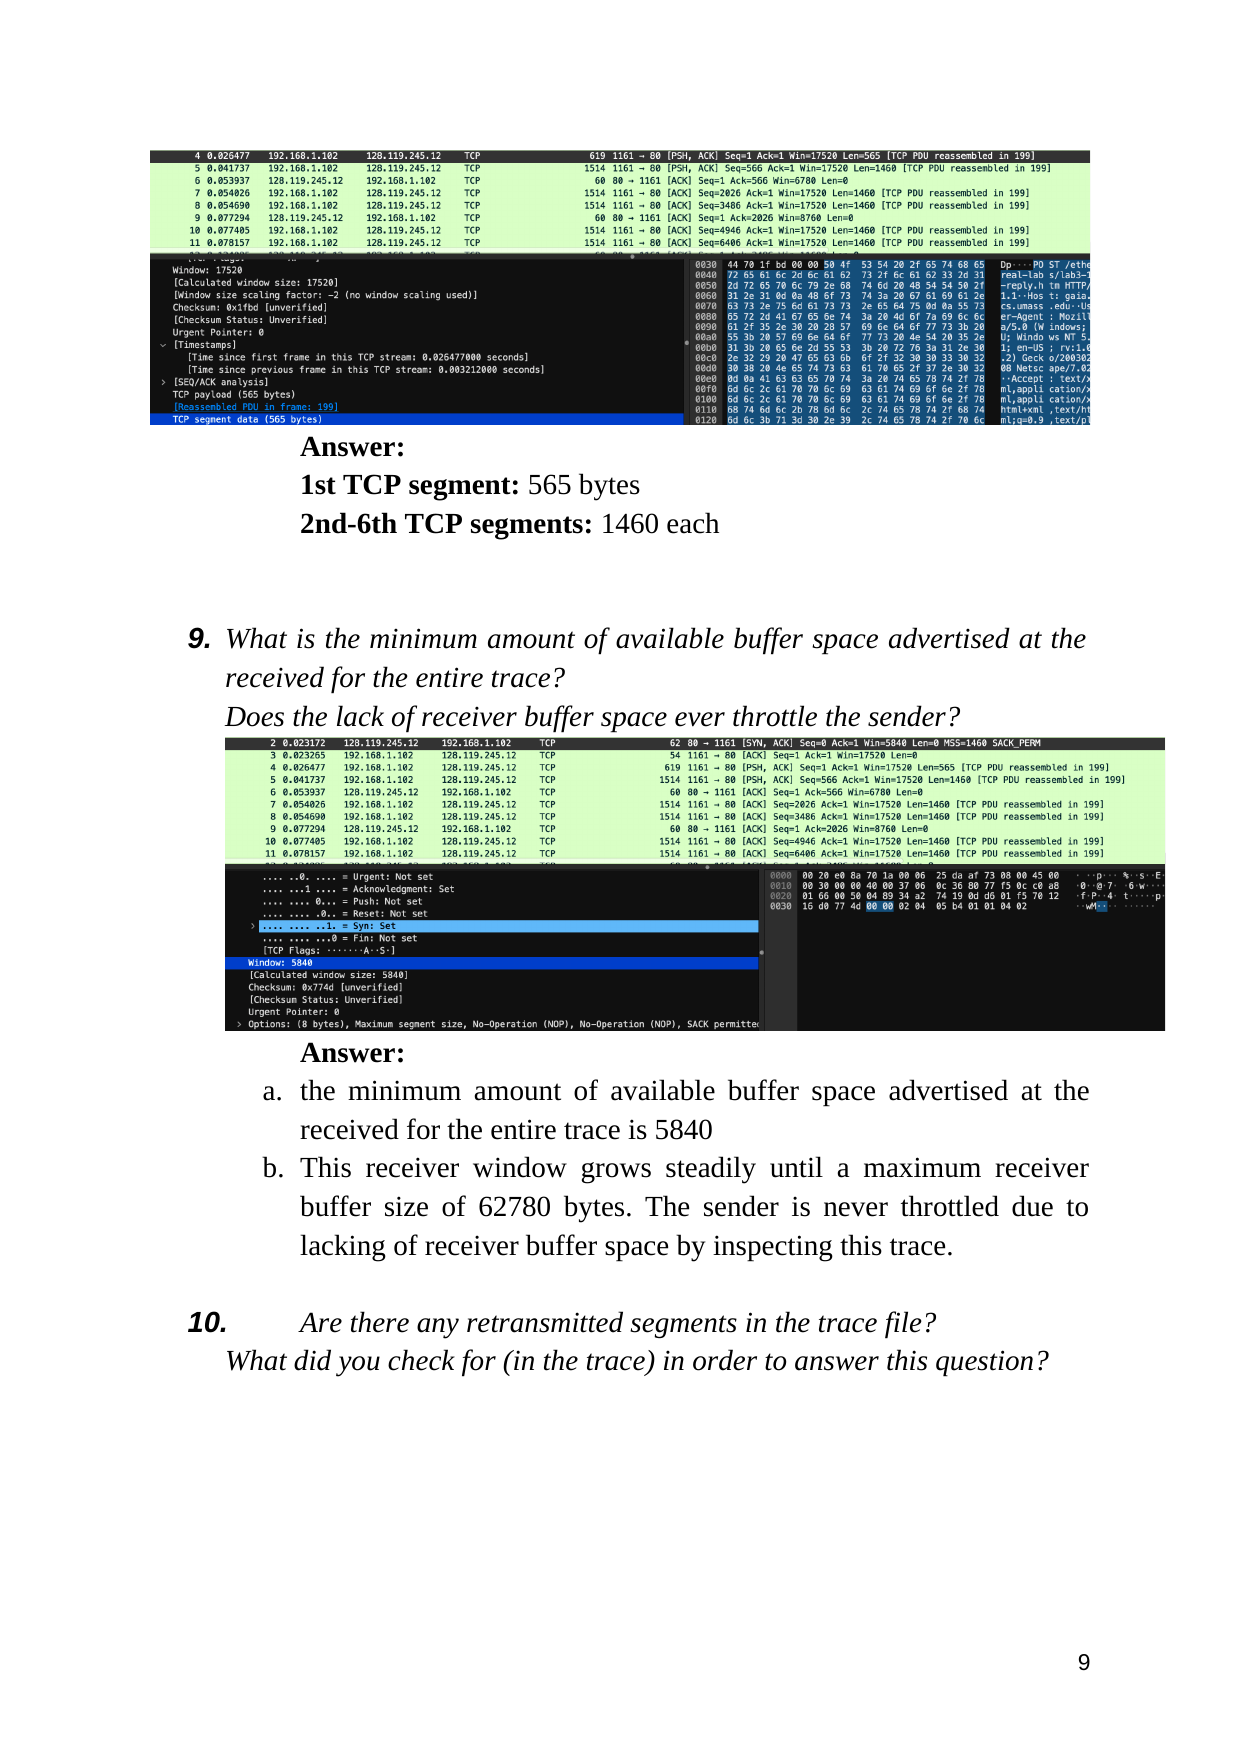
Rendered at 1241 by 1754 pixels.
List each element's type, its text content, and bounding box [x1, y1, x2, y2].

picture [225, 737, 1166, 1031]
picture [150, 150, 1091, 425]
list This receiver window grows steadily until a maximum receiver buffer size of 62780 bytes. The sender is never throttled due to lacking of receiver buffer space by inspecting this trace. [262, 1151, 1090, 1261]
text Answer: [225, 1035, 1090, 1068]
list the minimum amount of available buffer space advertised at the received for the entire trace is 5840 [262, 1073, 1090, 1146]
text 2nd-6th TCP segments: 1460 each [300, 506, 1090, 539]
text Does the lack of receiver buffer space ever throttle the sender? [225, 699, 1090, 732]
list Are there any retransmitted segments in the trace file? [187, 1305, 1090, 1338]
text 1st TCP segment: 565 bytes [300, 467, 1090, 501]
text Answer: [225, 429, 1090, 462]
list What is the minimum amount of available buffer space advertised at the received for the entire trace? [187, 622, 1090, 694]
text What did you check for (in the trace) in order to answer this question? [225, 1343, 1090, 1377]
